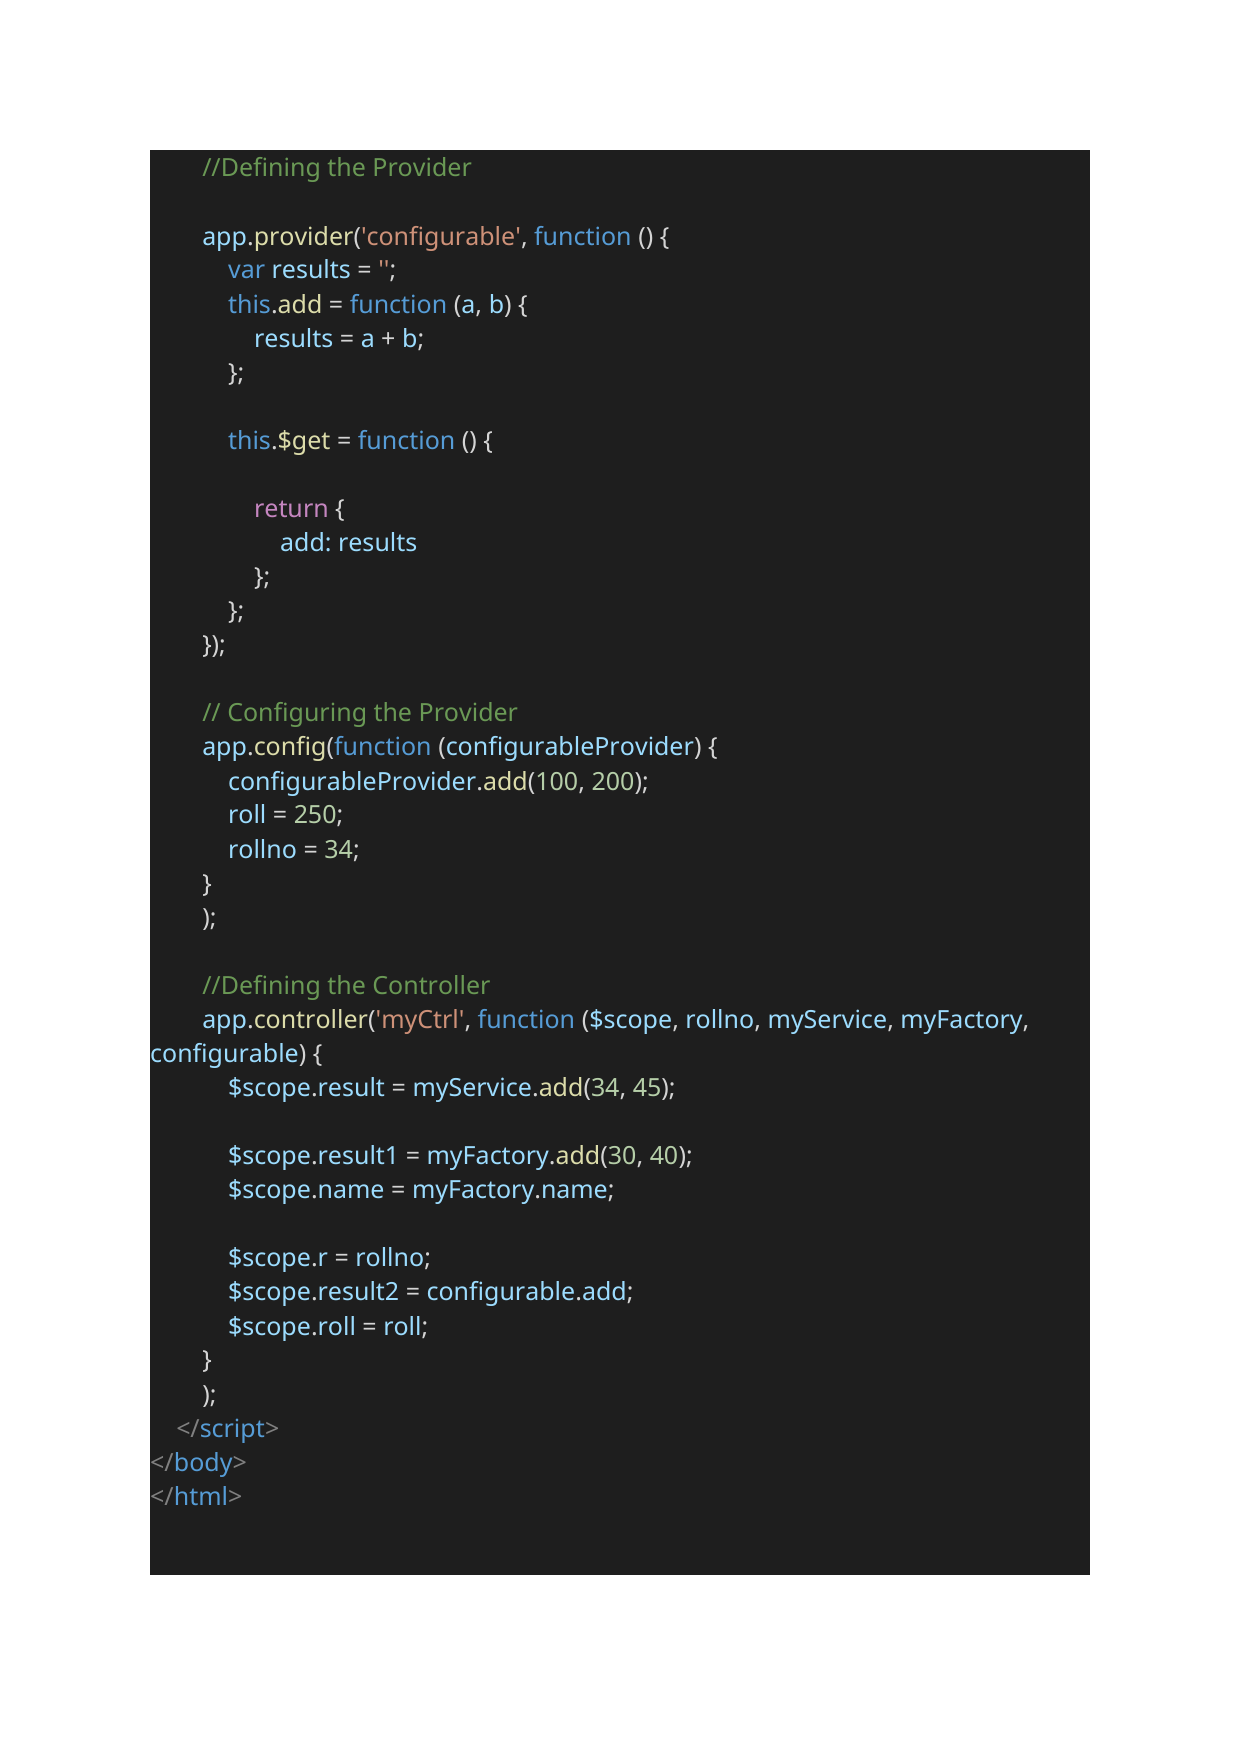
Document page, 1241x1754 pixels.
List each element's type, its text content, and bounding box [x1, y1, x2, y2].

text </script> [150, 1410, 1090, 1444]
text configurableProvider.add(100, 200); [150, 763, 1090, 797]
text }; [150, 354, 1090, 388]
text $scope.r = rollno; [150, 1240, 1090, 1274]
text } [150, 1342, 1090, 1376]
text results = a + b; [150, 320, 1090, 354]
text } [150, 865, 1090, 899]
text $scope.result2 = configurable.add; [150, 1274, 1090, 1308]
text $scope.result1 = myFactory.add(30, 40); [150, 1138, 1090, 1172]
text ); [150, 1376, 1090, 1410]
text app.controller('myCtrl', function ($scope, rollno, myService, myFactory, configurable) { [150, 1002, 1090, 1070]
text }; [150, 559, 1090, 593]
text this.add = function (a, b) { [150, 286, 1090, 320]
text var results = ''; [150, 252, 1090, 286]
text //Defining the Provider [150, 150, 1090, 184]
text add: results [150, 525, 1090, 559]
text return { [150, 491, 1090, 525]
text app.config(function (configurableProvider) { [150, 729, 1090, 763]
text </body> [150, 1444, 1090, 1478]
text ); [150, 899, 1090, 933]
text //Defining the Controller [150, 967, 1090, 1002]
text this.$get = function () { [150, 422, 1090, 457]
text $scope.result = myService.add(34, 45); [150, 1070, 1090, 1104]
text $scope.roll = roll; [150, 1308, 1090, 1342]
text // Configuring the Provider [150, 695, 1090, 729]
text </html> [150, 1478, 1090, 1541]
text rollno = 34; [150, 831, 1090, 865]
text }); [150, 627, 1090, 661]
text app.provider('configurable', function () { [150, 218, 1090, 252]
text roll = 250; [150, 797, 1090, 831]
text }; [150, 593, 1090, 627]
text $scope.name = myFactory.name; [150, 1172, 1090, 1206]
